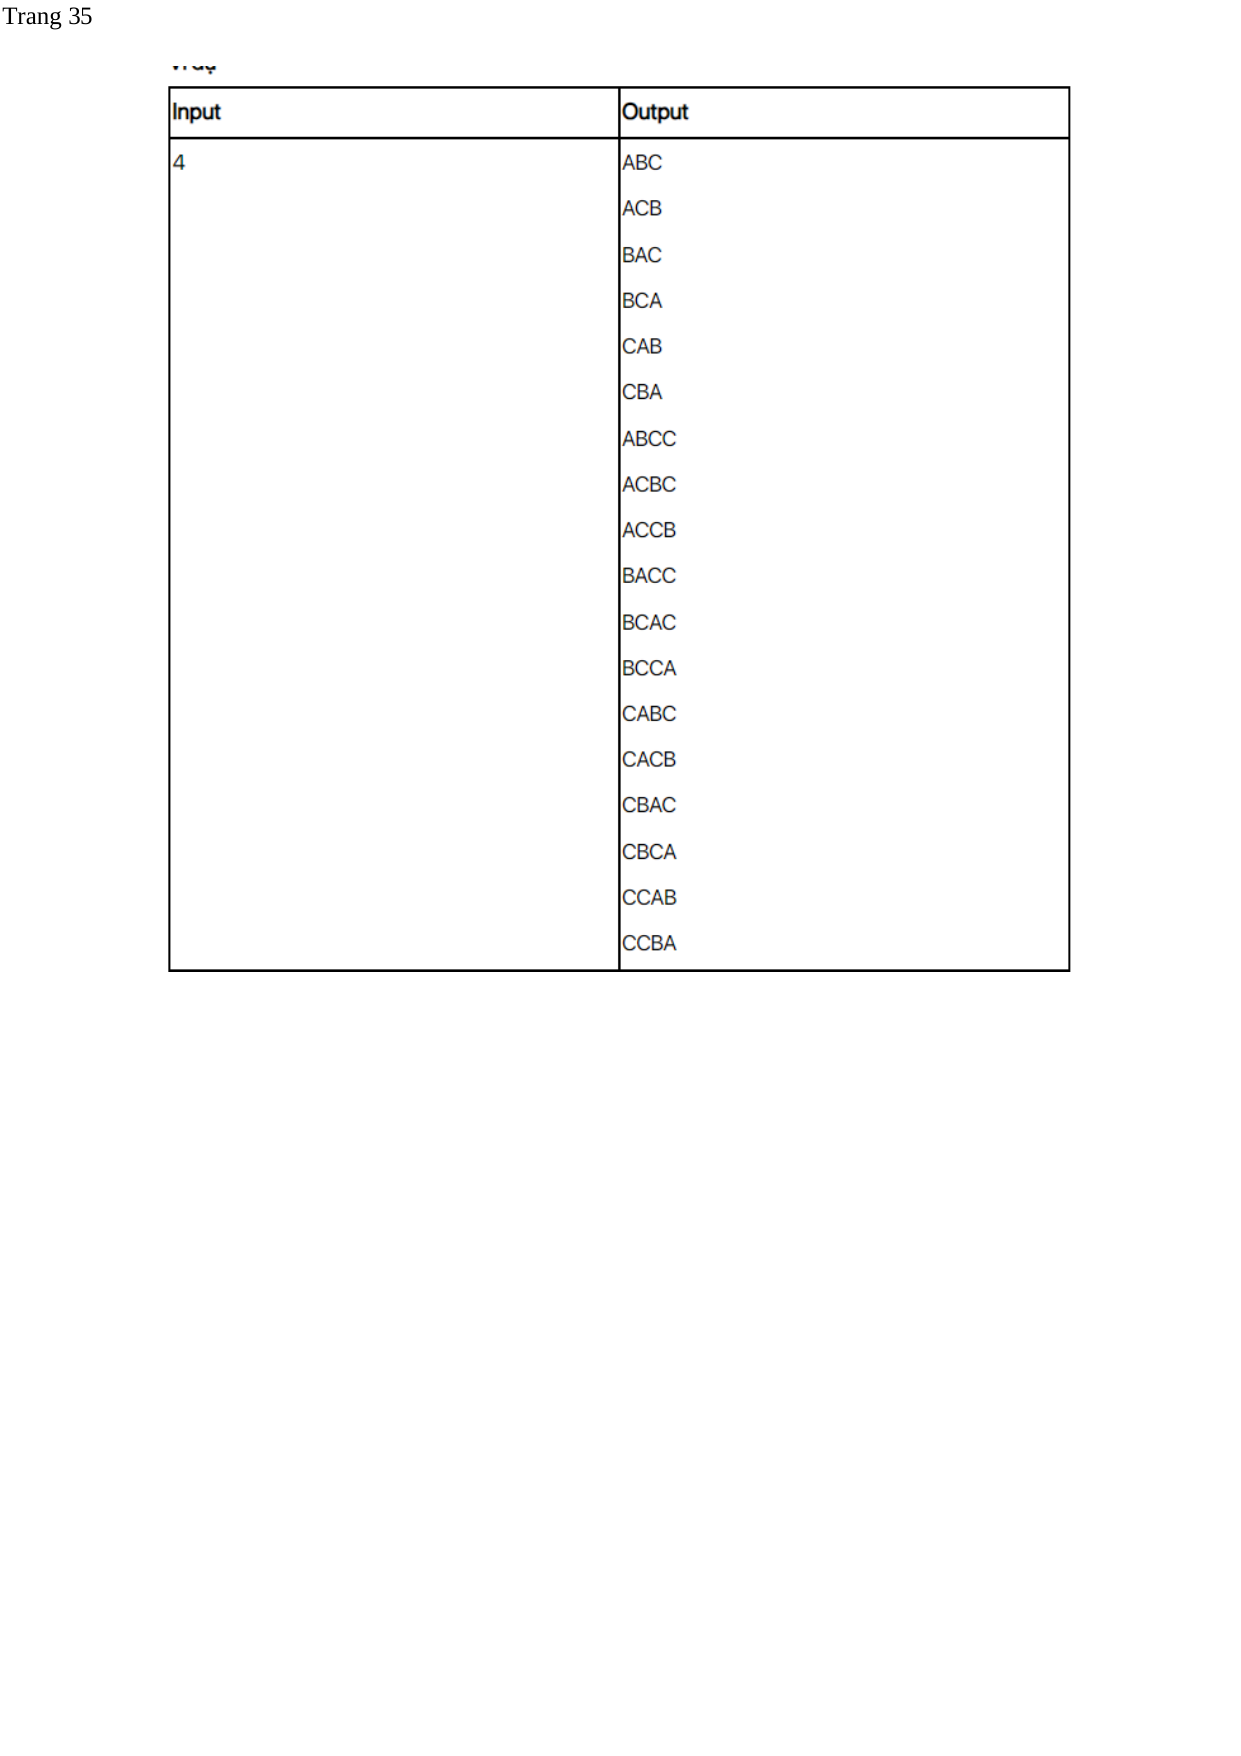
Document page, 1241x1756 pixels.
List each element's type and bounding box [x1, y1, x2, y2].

picture [168, 66, 1071, 972]
